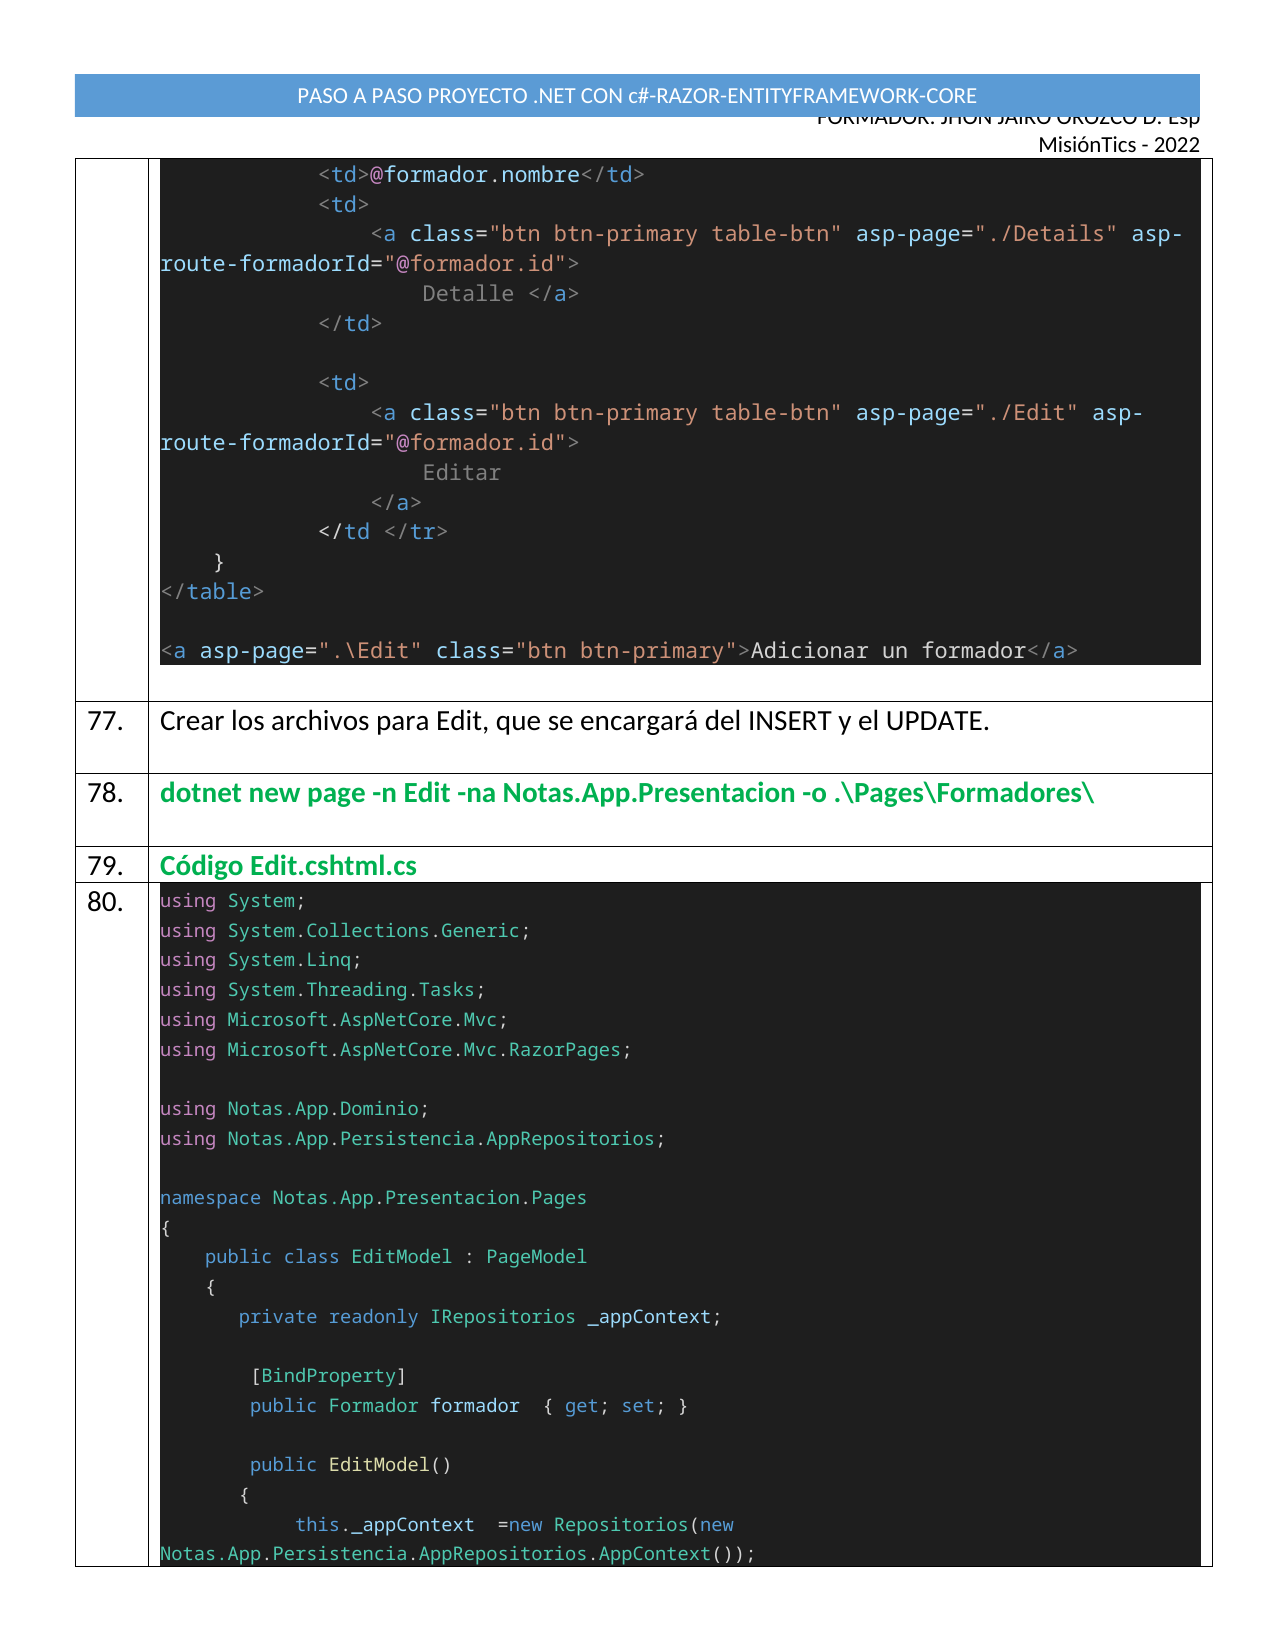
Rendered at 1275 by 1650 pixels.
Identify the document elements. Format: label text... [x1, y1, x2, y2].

table_cell [76, 883, 148, 1566]
table_cell Crear los archivos para Edit, que se encargará del INSERT y el UPDATE. [149, 702, 1212, 773]
table_cell Código Edit.cshtml.cs [149, 847, 1212, 882]
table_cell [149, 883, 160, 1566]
table_cell [76, 847, 148, 882]
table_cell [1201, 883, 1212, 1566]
table_cell dotnet new page -n Edit -na Notas.App.Presentacion -o .\Pages\Formadores\ [149, 774, 1212, 846]
table_cell [76, 774, 148, 846]
table_cell [76, 702, 148, 773]
table_cell [76, 159, 148, 701]
